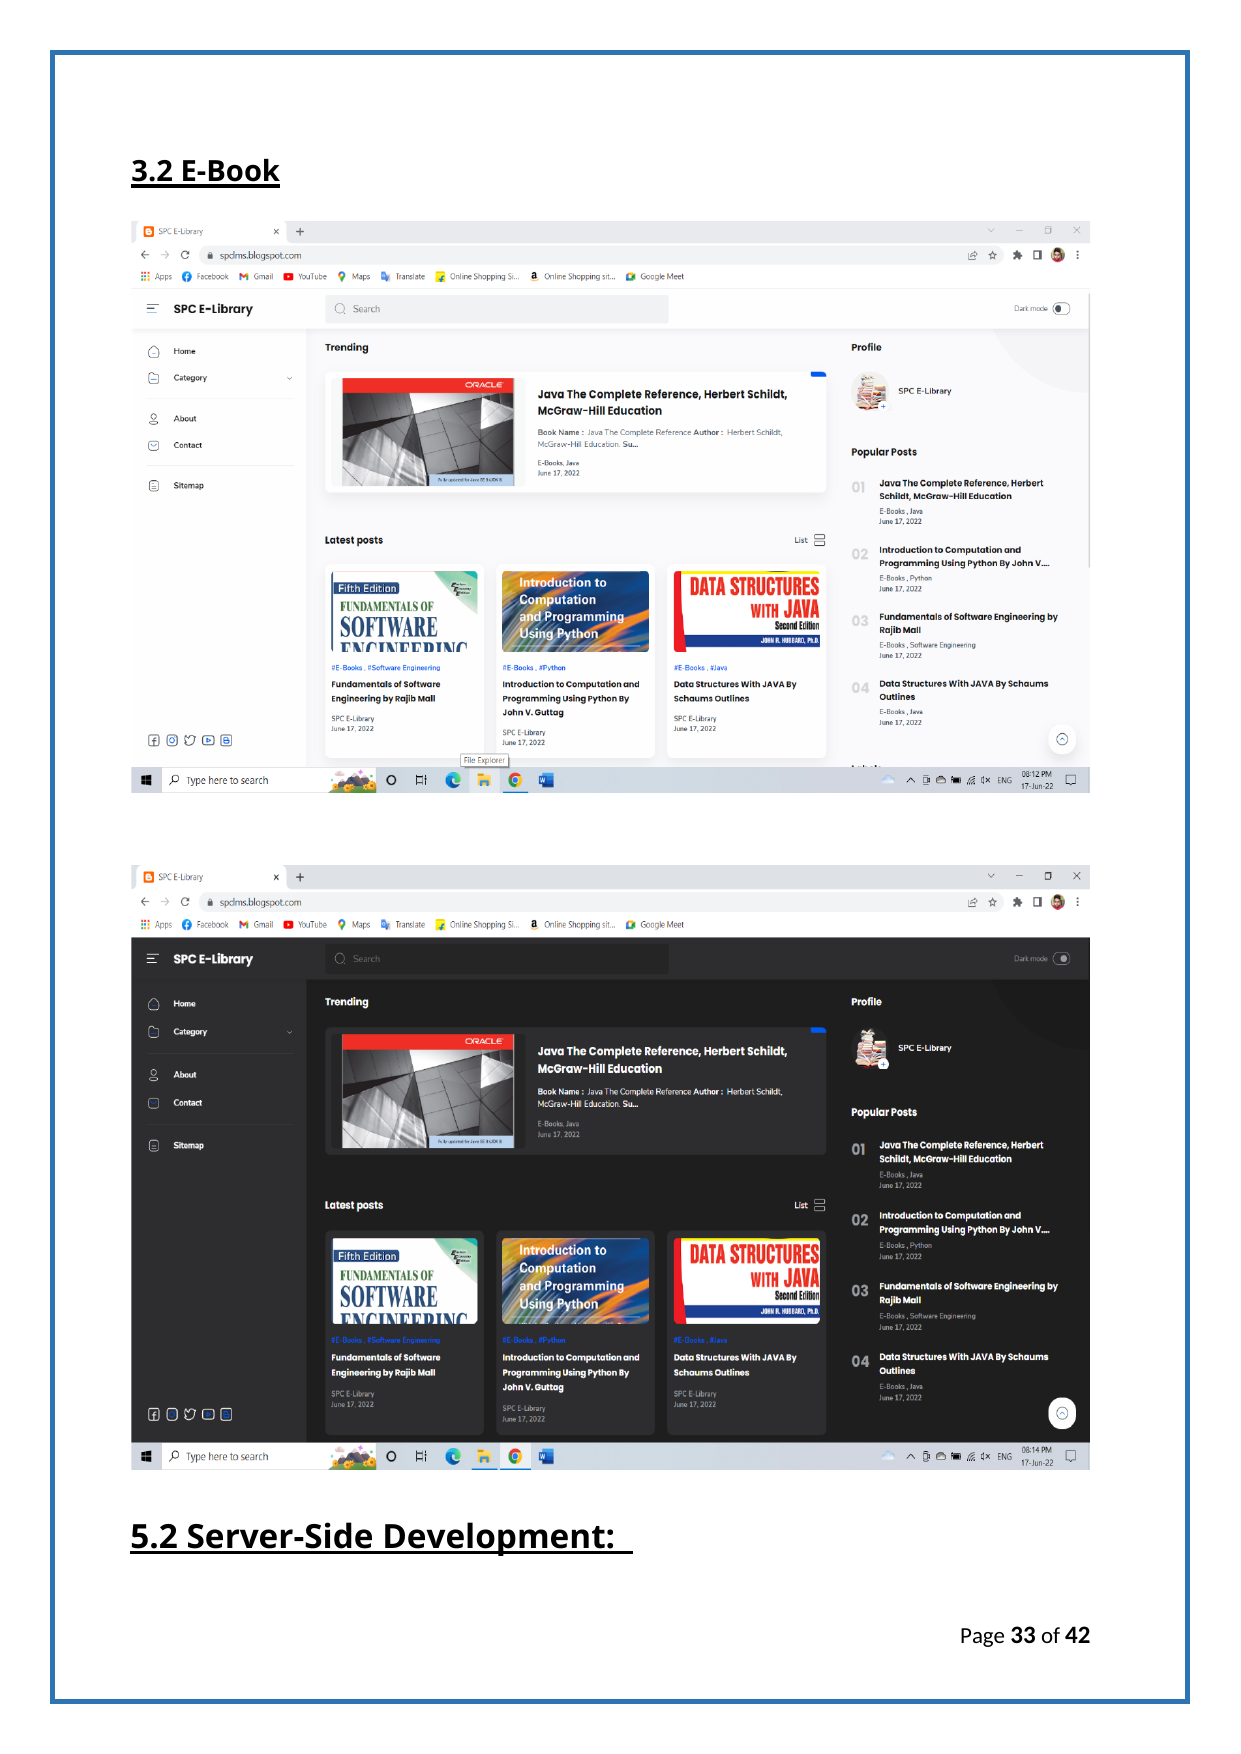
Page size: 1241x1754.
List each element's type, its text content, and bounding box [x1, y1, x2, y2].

picture [131, 221, 1091, 793]
text 5.2 Server-Side Development: [130, 1513, 1090, 1559]
picture [131, 865, 1090, 1470]
text 3.2 E-Book [131, 150, 1090, 219]
